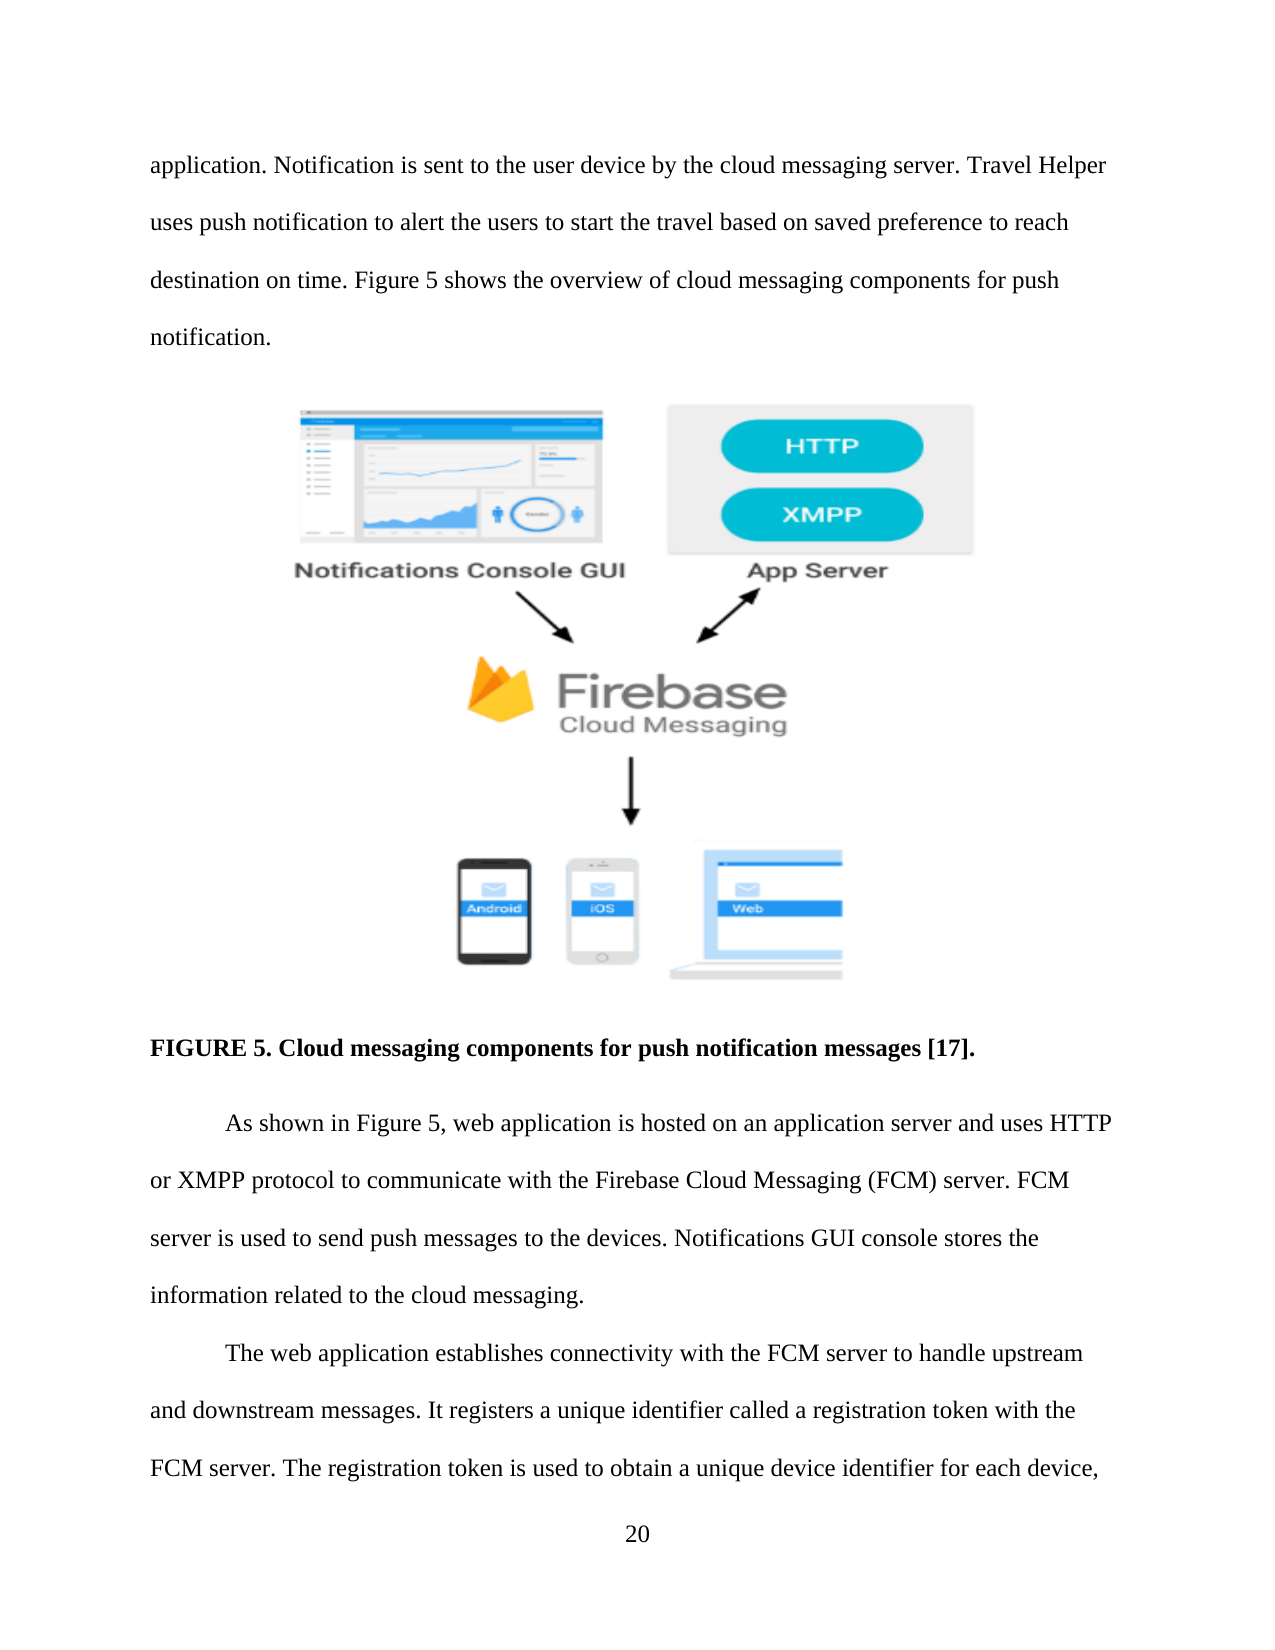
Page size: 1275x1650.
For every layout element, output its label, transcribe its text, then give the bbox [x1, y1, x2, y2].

text FIGURE 5. Cloud messaging components for push notification messages [17]. [150, 1033, 1125, 1062]
picture [278, 396, 997, 989]
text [150, 150, 1125, 351]
text As shown in Figure 5, web application is hosted on an application server and uses HTTP or XMPP protocol to communicate with the Firebase Cloud Messaging (FCM) server. FCM server is used to send push messages to the devices. Notifications GUI console stores the information related to the cloud messaging. [150, 1108, 1125, 1309]
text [150, 1338, 1125, 1481]
